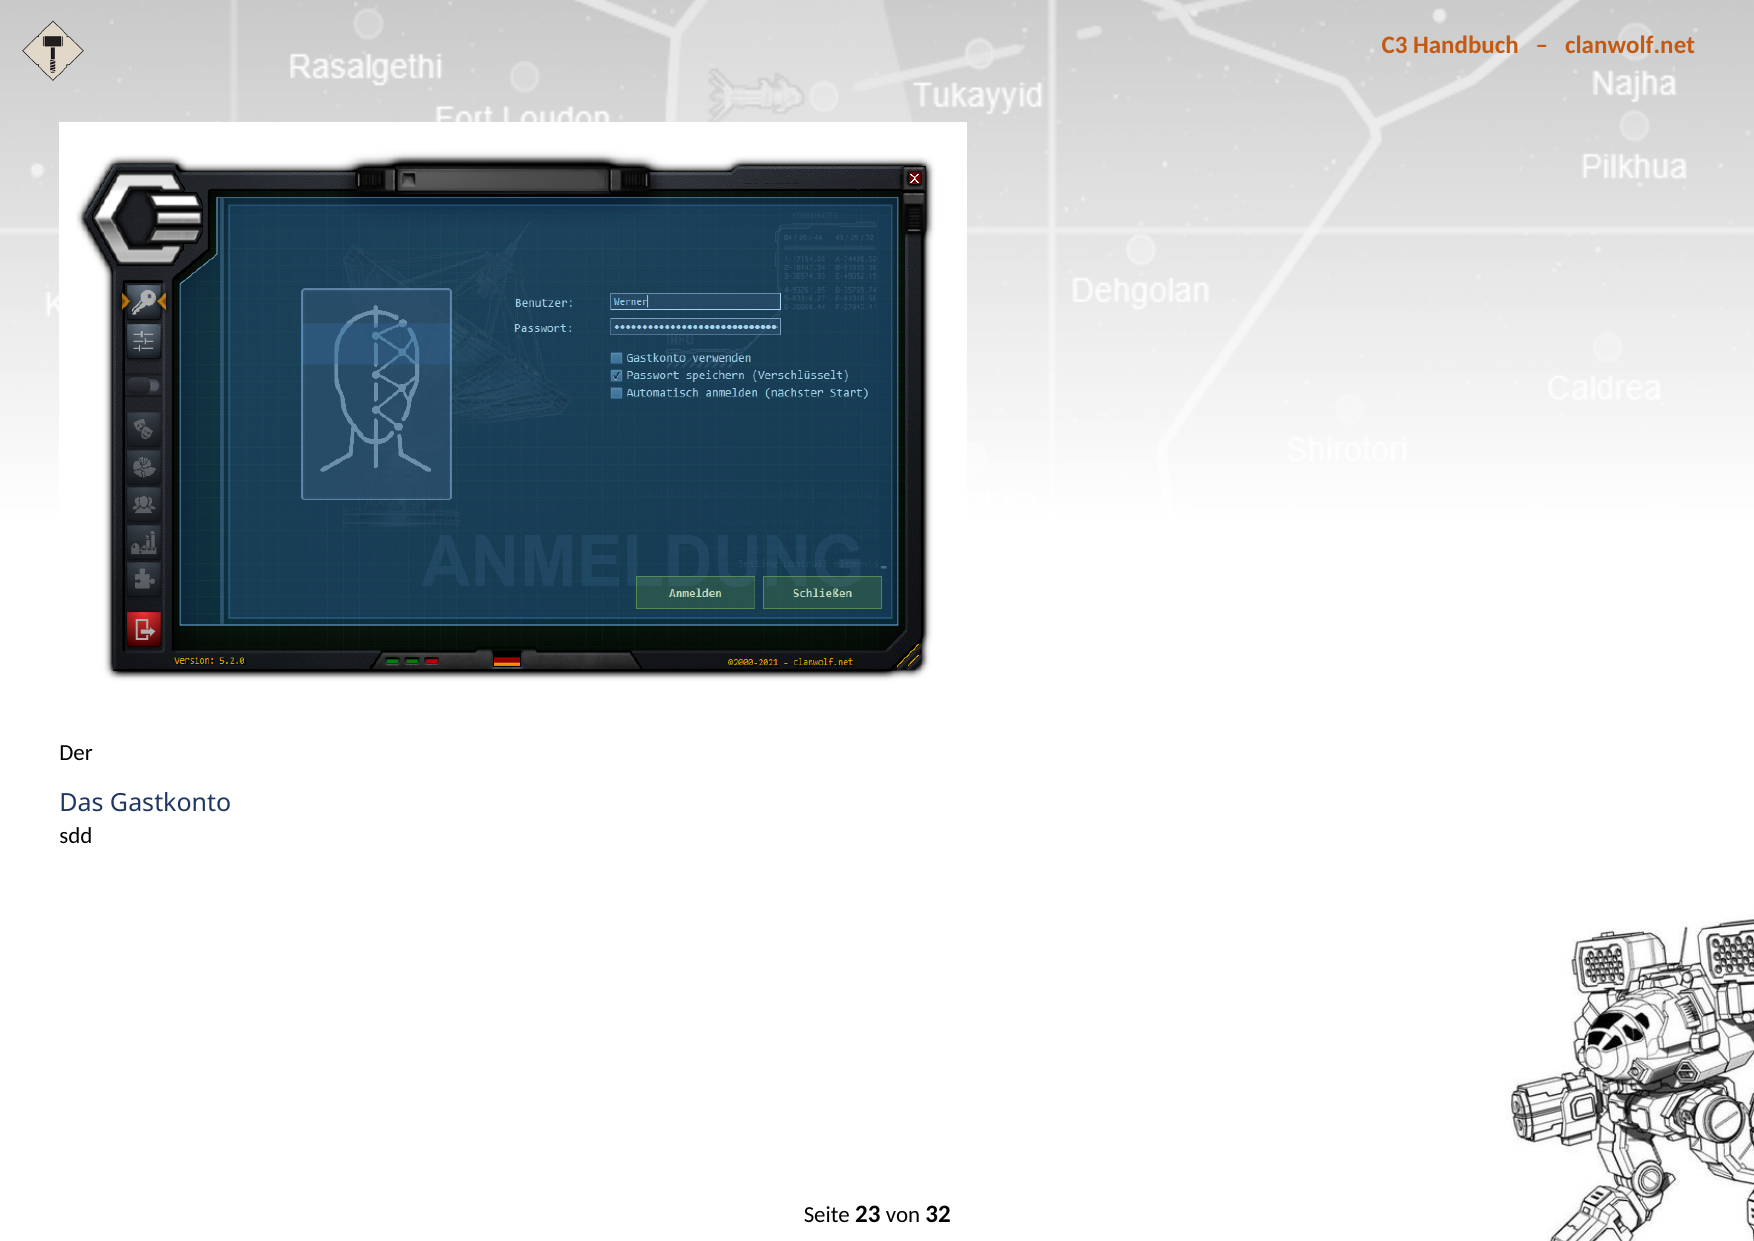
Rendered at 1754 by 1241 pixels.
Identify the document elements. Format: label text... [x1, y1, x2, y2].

subtitle Das Gastkonto [59, 784, 1695, 819]
text Der [59, 738, 1695, 766]
text sdd [59, 821, 1695, 849]
picture [1364, 904, 1754, 1241]
picture [0, 0, 1754, 531]
